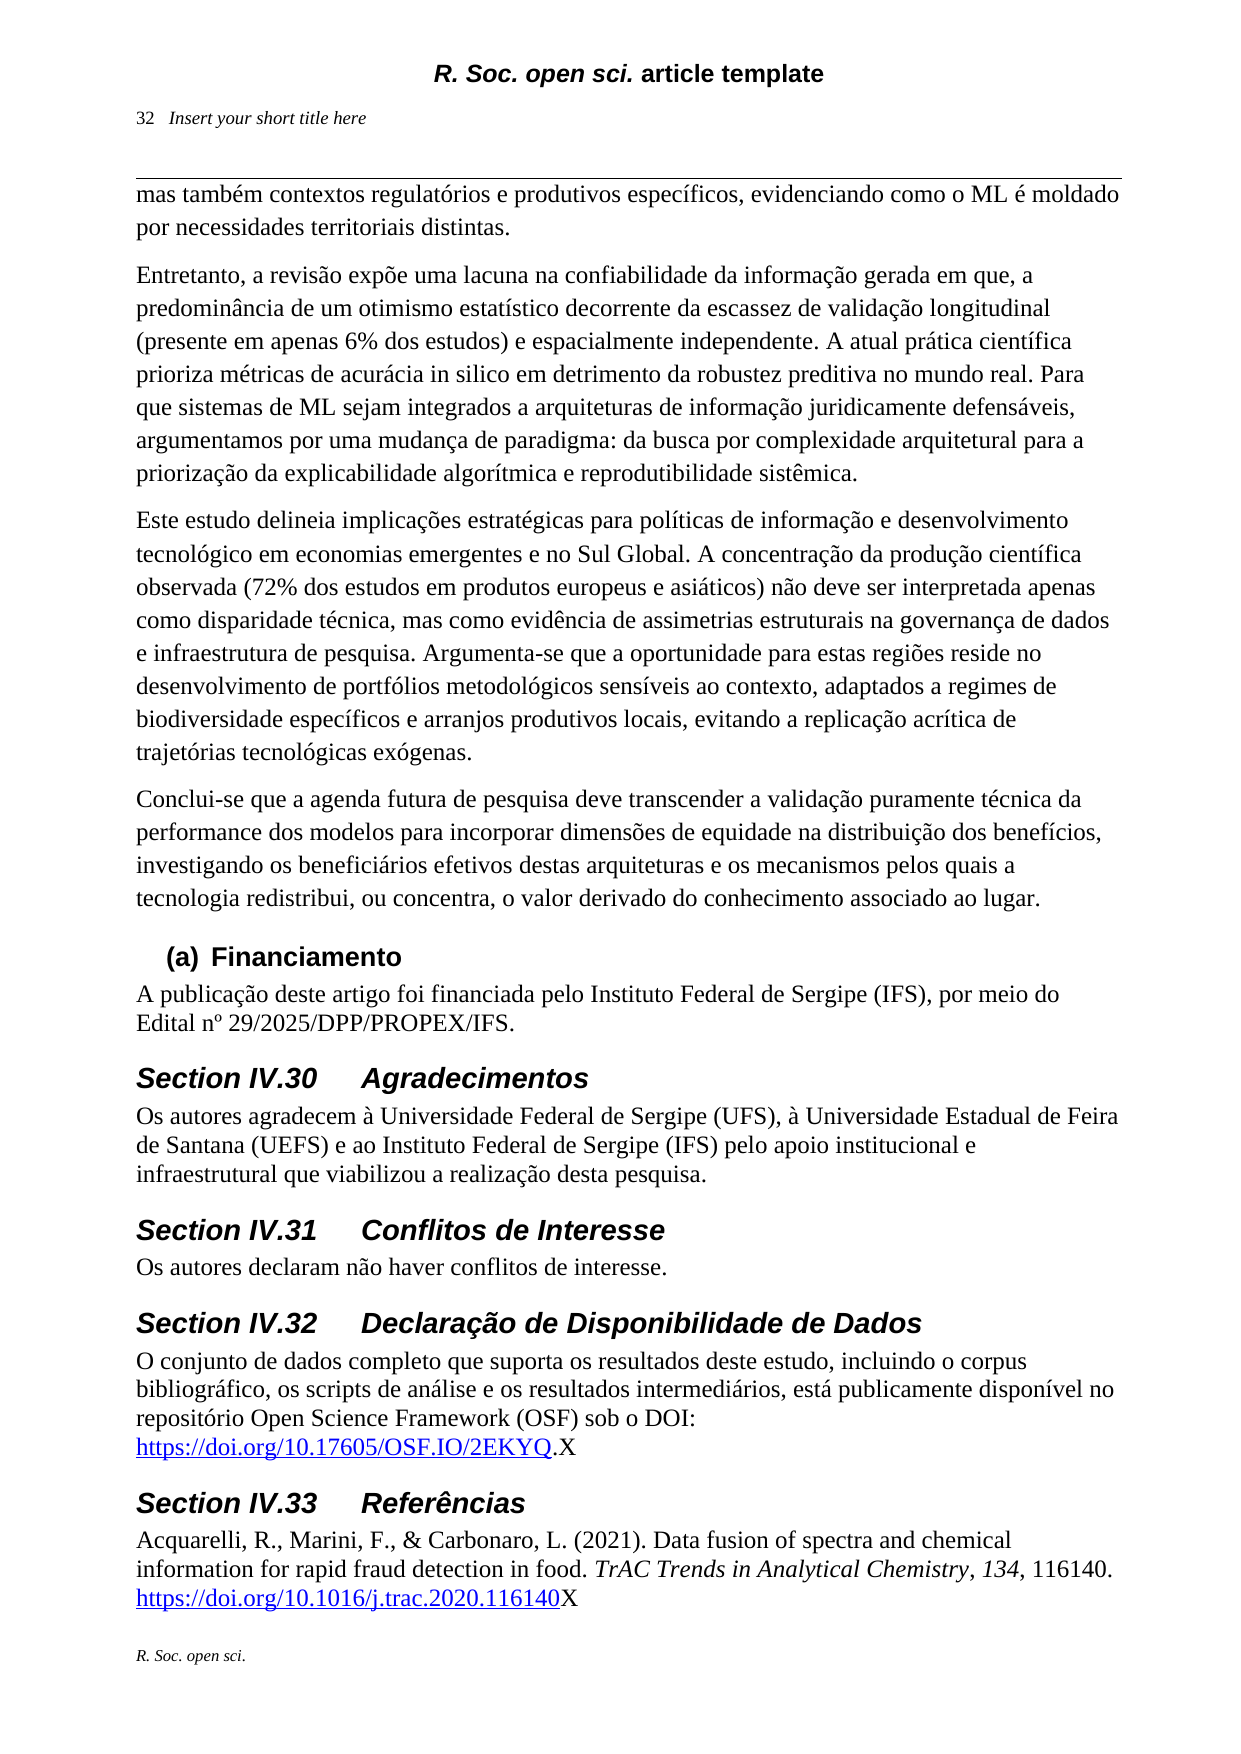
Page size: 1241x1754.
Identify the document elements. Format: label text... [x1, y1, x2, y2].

subtitle Declaração de Disponibilidade de Dados [136, 1306, 1122, 1339]
text Conclui-se que a agenda futura de pesquisa deve transcender a validação puramente técnica da performance dos modelos para incorporar dimensões de equidade na distribuição dos benefícios, investigando os beneficiários efetivos destas arquiteturas e os mecanismos pelos quais a tecnologia redistribui, ou concentra, o valor derivado do conhecimento associado ao lugar. [136, 784, 1122, 912]
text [136, 179, 1122, 241]
subtitle Referências [136, 1486, 1122, 1519]
subtitle Conflitos de Interesse [136, 1212, 1122, 1246]
subtitle Financiamento [166, 941, 1122, 973]
text Este estudo delineia implicações estratégicas para políticas de informação e desenvolvimento tecnológico em economias emergentes e no Sul Global. A concentração da produção científica observada (72% dos estudos em produtos europeus e asiáticos) não deve ser interpretada apenas como disparidade técnica, mas como evidência de assimetrias estruturais na governança de dados e infraestrutura de pesquisa. Argumenta-se que a oportunidade para estas regiões reside no desenvolvimento de portfólios metodológicos sensíveis ao contexto, adaptados a regimes de biodiversidade específicos e arranjos produtivos locais, evitando a replicação acrítica de trajetórias tecnológicas exógenas. [136, 506, 1122, 766]
subtitle Agradecimentos [136, 1061, 1122, 1095]
text Entretanto, a revisão expõe uma lacuna na confiabilidade da informação gerada em que, a predominância de um otimismo estatístico decorrente da escassez de validação longitudinal (presente em apenas 6% dos estudos) e espacialmente independente. A atual prática científica prioriza métricas de acurácia in silico em detrimento da robustez preditiva no mundo real. Para que sistemas de ML sejam integrados a arquiteturas de informação juridicamente defensáveis, argumentamos por uma mudança de paradigma: da busca por complexidade arquitetural para a priorização da explicabilidade algorítmica e reprodutibilidade sistêmica. [136, 260, 1122, 487]
